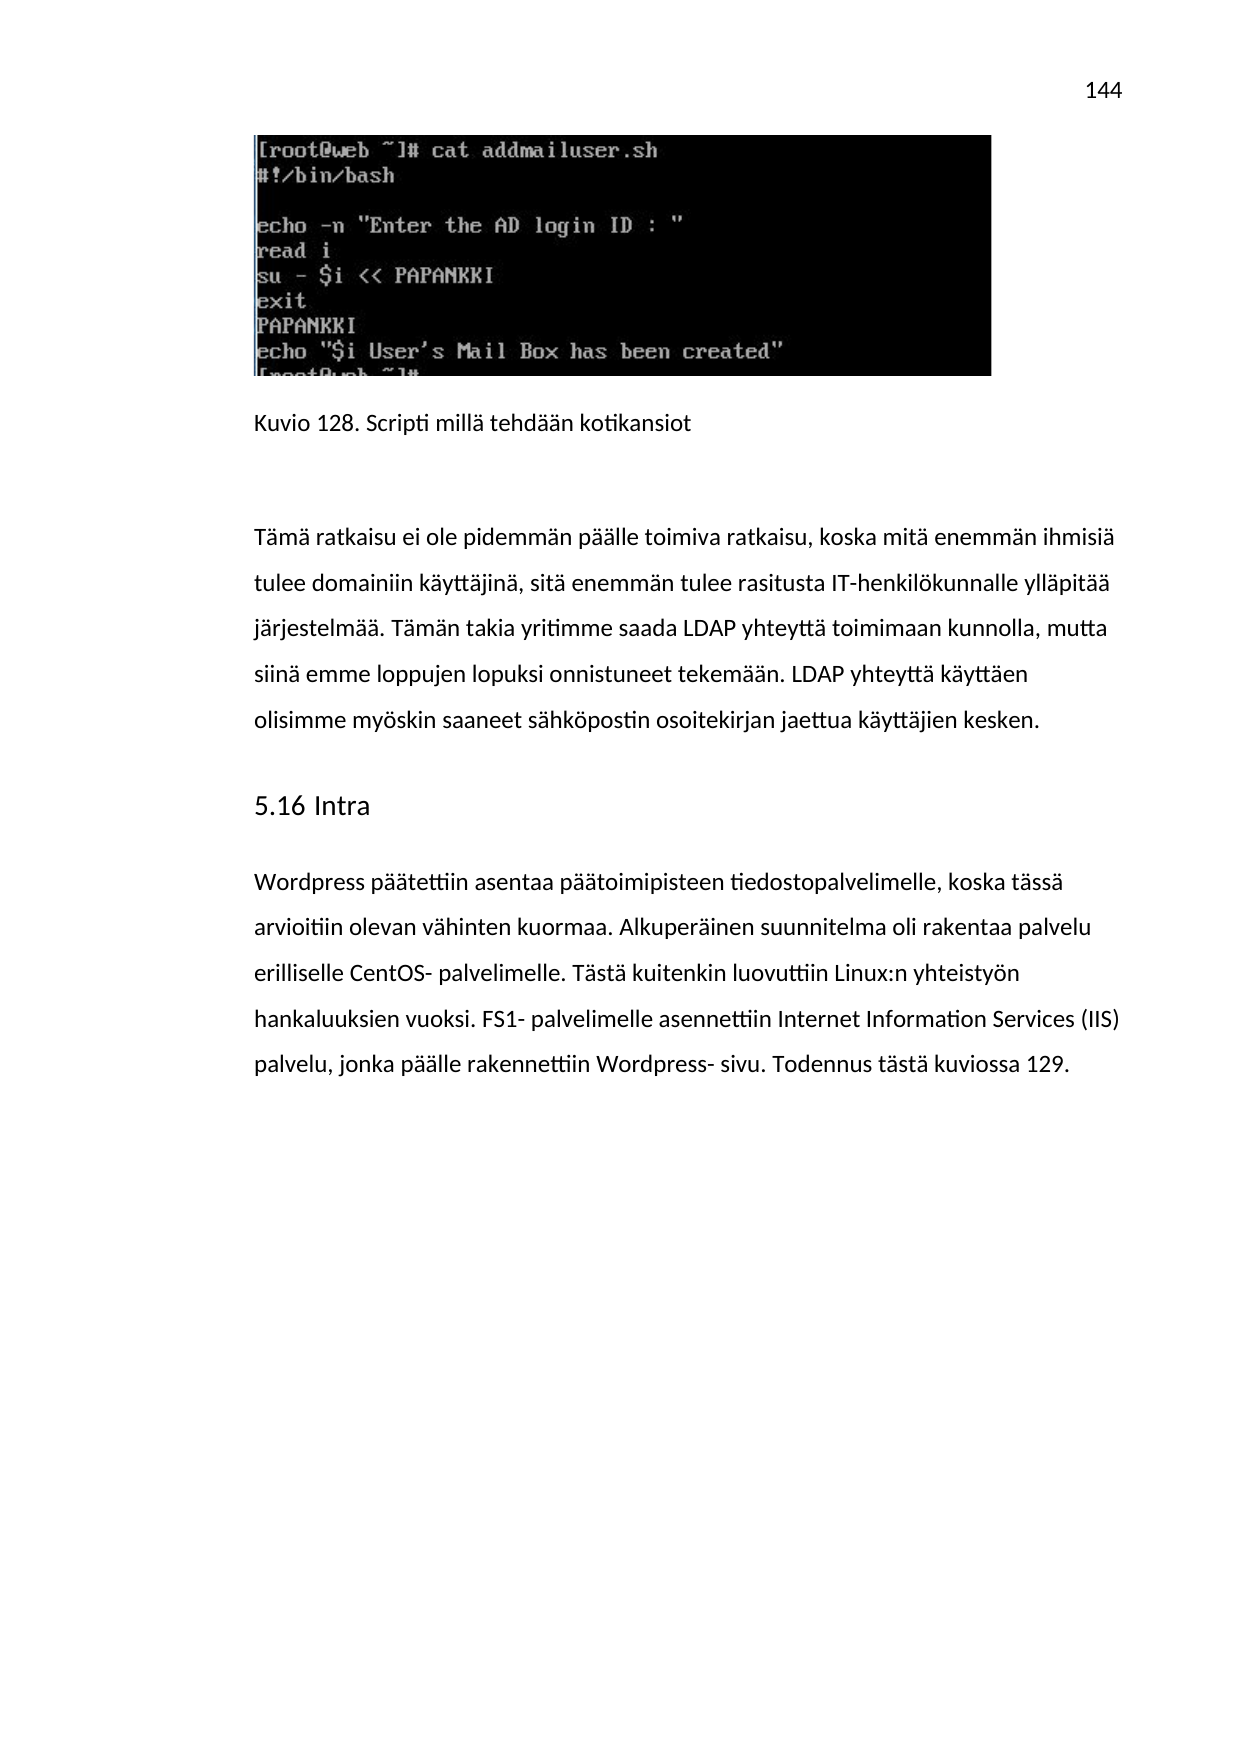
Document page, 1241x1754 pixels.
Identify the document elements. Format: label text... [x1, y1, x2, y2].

picture [253, 135, 992, 376]
text Tämä ratkaisu ei ole pidemmän päälle toimiva ratkaisu, koska mitä enemmän ihmisiä tulee domainiin käyttäjinä, sitä enemmän tulee rasitusta IT-henkilökunnalle ylläpitää järjestelmää. Tämän takia yritimme saada LDAP yhteyttä toimimaan kunnolla, mutta siinä emme loppujen lopuksi onnistuneet tekemään. LDAP yhteyttä käyttäen olisimme myöskin saaneet sähköpostin osoitekirjan jaettua käyttäjien kesken. [254, 521, 1122, 734]
text Wordpress päätettiin asentaa päätoimipisteen tiedostopalvelimelle, koska tässä arvioitiin olevan vähinten kuormaa. Alkuperäinen suunnitelma oli rakentaa palvelu erilliselle CentOS- palvelimelle. Tästä kuitenkin luovuttiin Linux:n yhteistyön hankaluuksien vuoksi. FS1- palvelimelle asennettiin Internet Information Services (IIS) palvelu, jonka päälle rakennettiin Wordpress- sivu. Todennus tästä kuviossa 129. [254, 866, 1122, 1079]
subtitle Intra [254, 787, 1122, 823]
